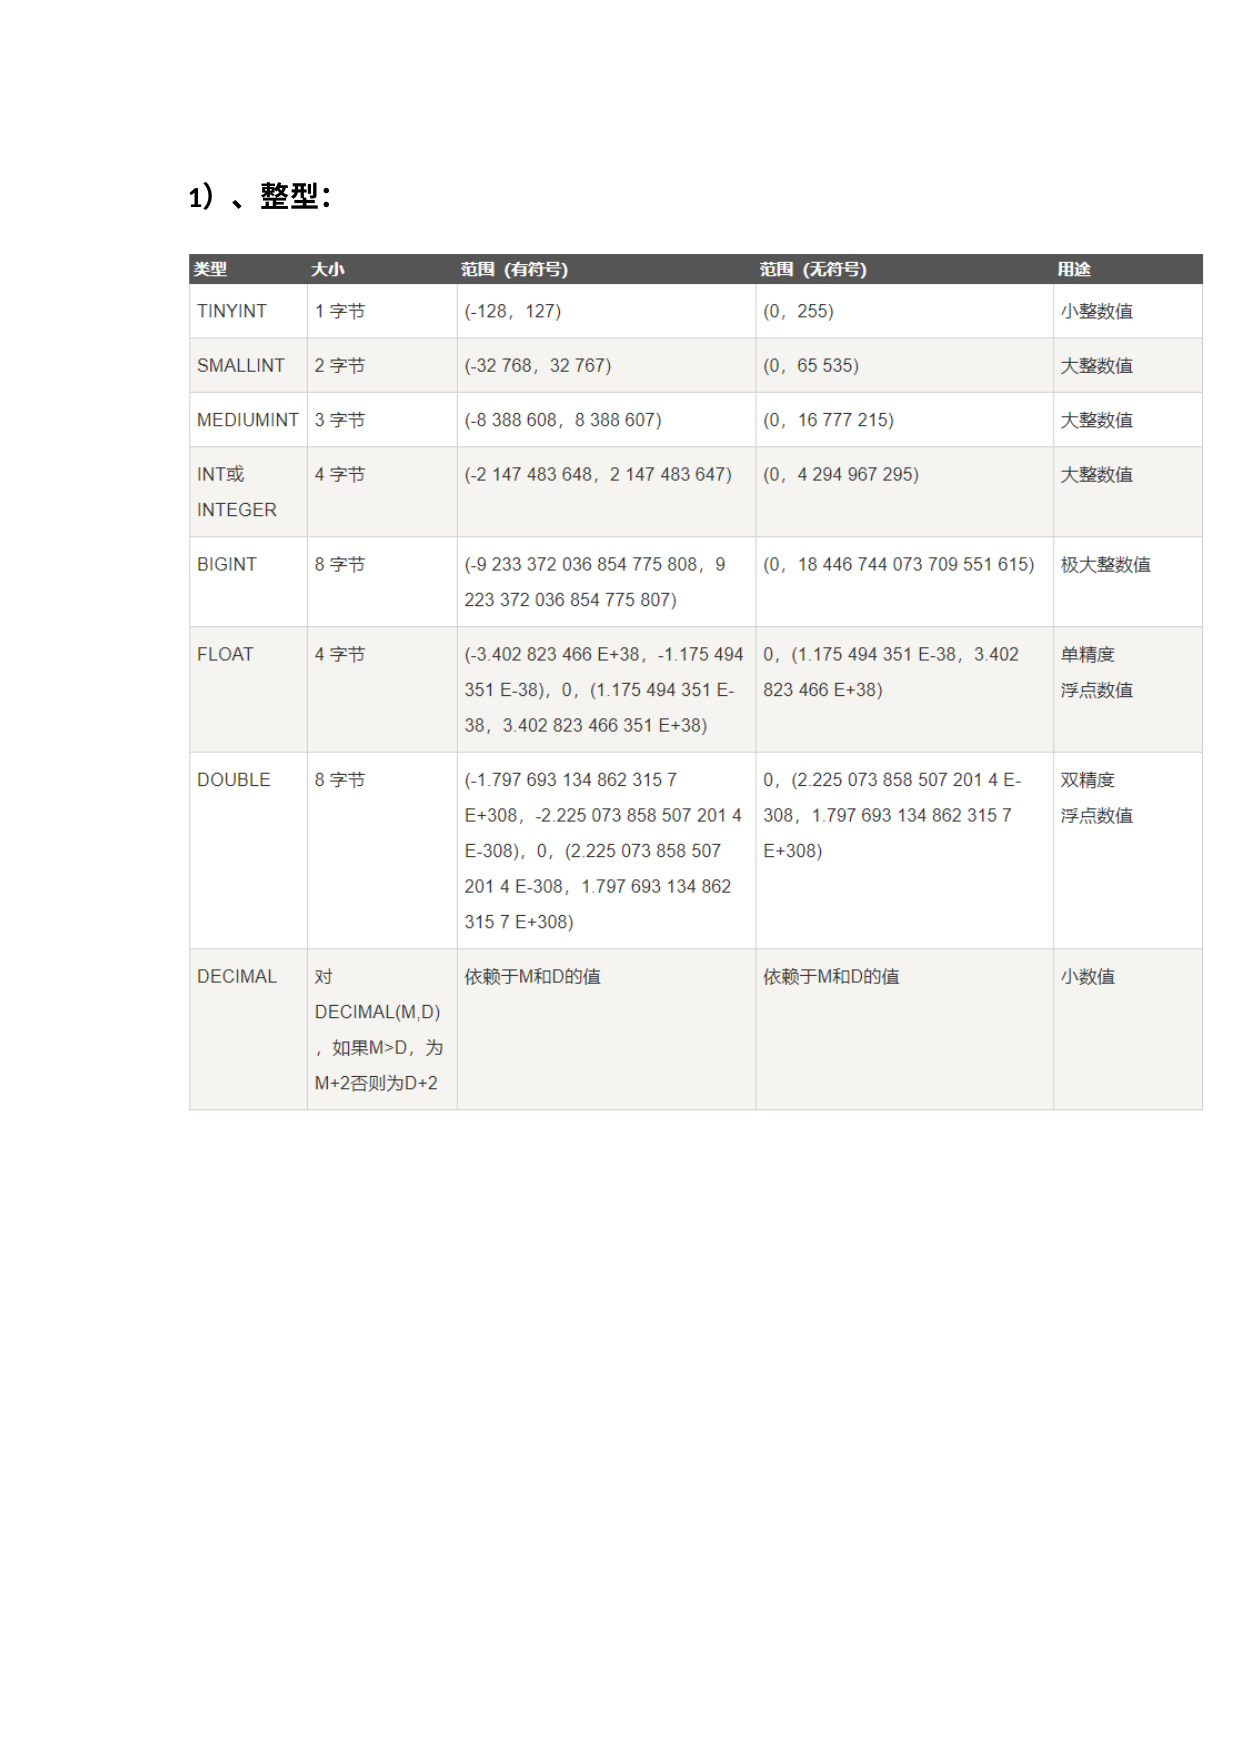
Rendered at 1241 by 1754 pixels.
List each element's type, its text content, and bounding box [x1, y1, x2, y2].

subtitle 1）、整型： [187, 162, 1053, 227]
picture [187, 254, 1212, 1116]
